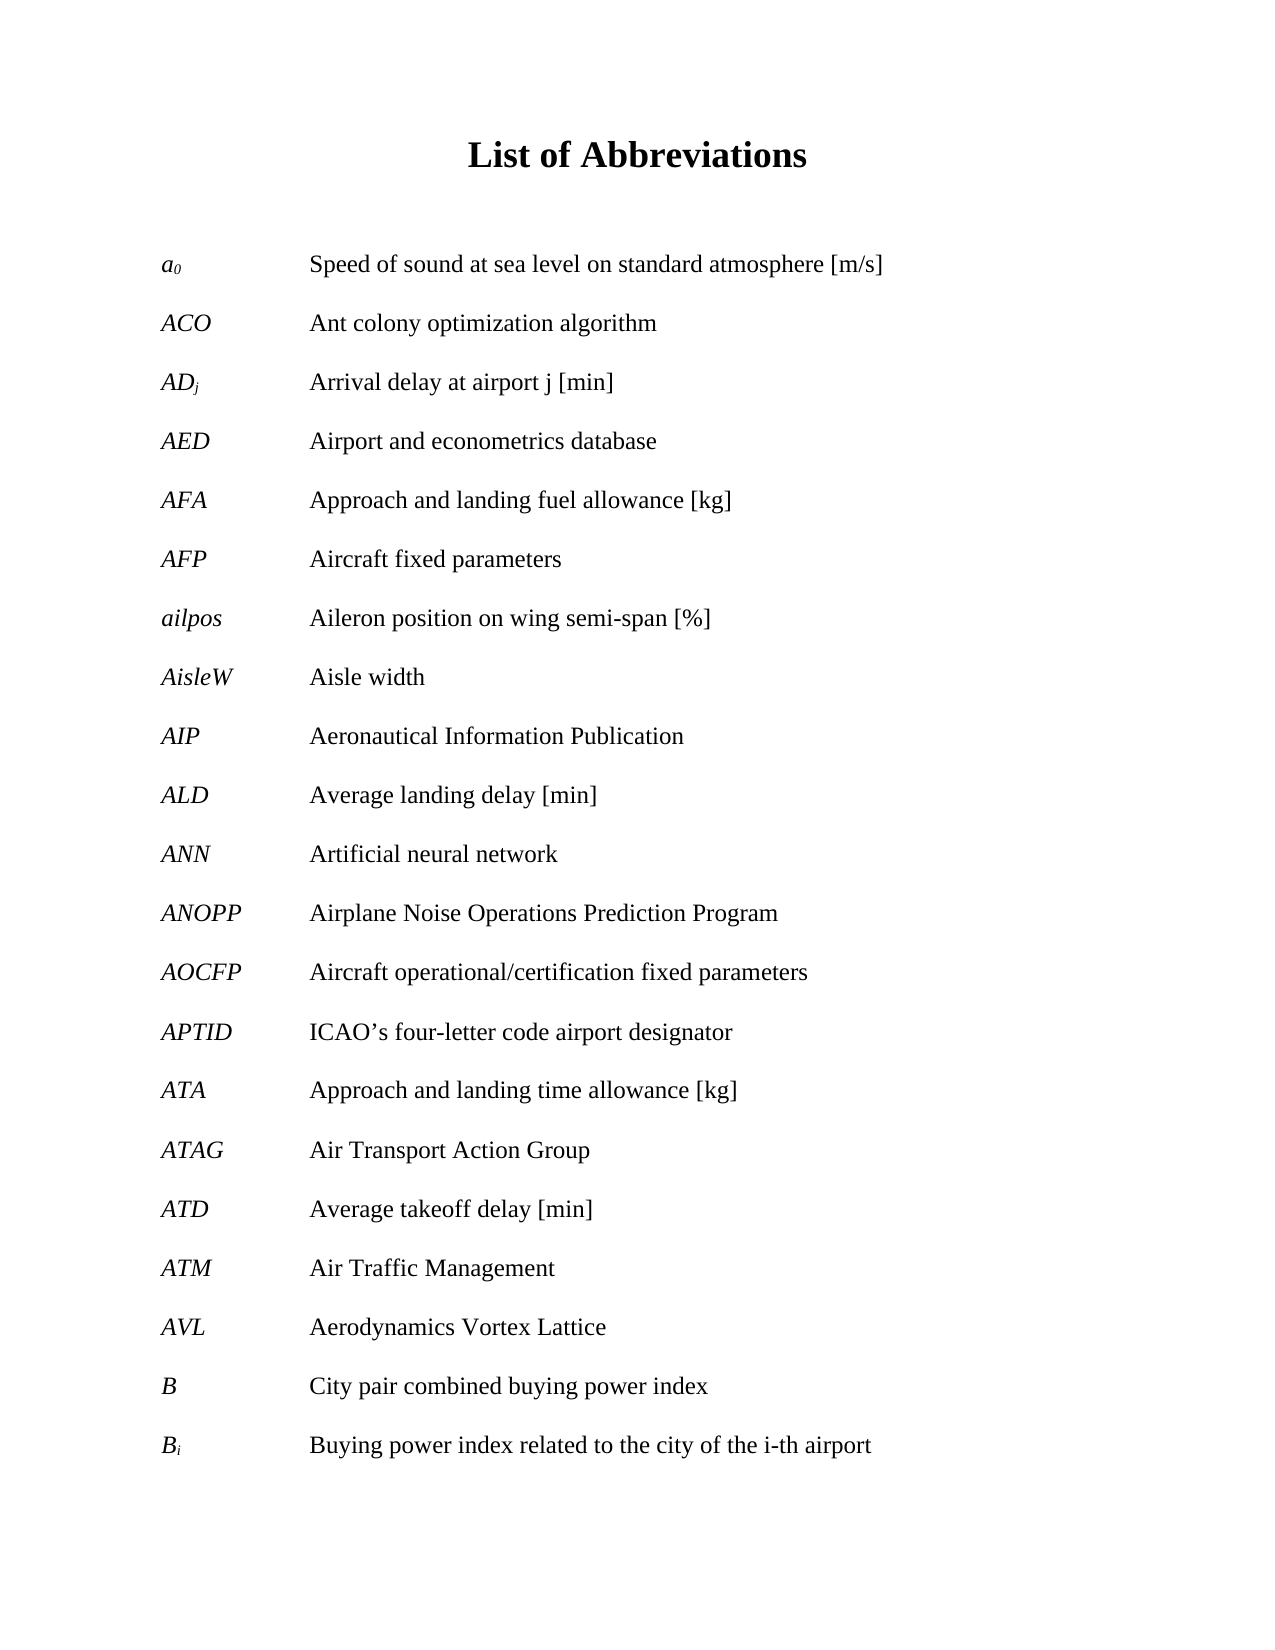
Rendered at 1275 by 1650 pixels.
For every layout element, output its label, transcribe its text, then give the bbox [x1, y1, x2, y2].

table_cell Artificial neural network [298, 824, 1125, 883]
table_cell Average landing delay [min] [298, 765, 1125, 824]
table_cell ATA [150, 1061, 298, 1119]
table_cell Aircraft fixed parameters [298, 529, 1125, 588]
table_cell Arrival delay at airport j [min] [298, 352, 1125, 411]
table_cell Aeronautical Information Publication [298, 706, 1125, 765]
table_cell Aerodynamics Vortex Lattice [298, 1297, 1125, 1356]
table_cell Air Transport Action Group [298, 1120, 1125, 1179]
table_cell Approach and landing fuel allowance [kg] [298, 470, 1125, 529]
table_cell Aisle width [298, 647, 1125, 706]
table_cell ICAO’s four-letter code airport designator [298, 1001, 1125, 1061]
table_cell AFP [150, 529, 298, 588]
table_cell City pair combined buying power index [298, 1356, 1125, 1415]
text List of Abbreviations [150, 133, 1125, 176]
table_cell Ant colony optimization algorithm [298, 293, 1125, 352]
table_cell APTID [150, 1001, 298, 1061]
table_cell Approach and landing time allowance [kg] [298, 1061, 1125, 1119]
table_cell AisleW [150, 647, 298, 706]
table_cell Aircraft operational/certification fixed parameters [298, 943, 1125, 1001]
table_cell ANOPP [150, 883, 298, 942]
table_cell ALD [150, 765, 298, 824]
table_cell B [150, 1356, 298, 1415]
table_cell ATAG [150, 1120, 298, 1179]
table_cell Airplane Noise Operations Prediction Program [298, 883, 1125, 942]
table_cell AIP [150, 706, 298, 765]
table_cell ANN [150, 824, 298, 883]
table_cell AOCFP [150, 943, 298, 1001]
table_cell AED [150, 411, 298, 470]
table_cell Airport and econometrics database [298, 411, 1125, 470]
table_cell Aileron position on wing semi-span [%] [298, 588, 1125, 647]
table_cell Air Traffic Management [298, 1238, 1125, 1297]
table_cell ailpos [150, 588, 298, 647]
table_cell ATD [150, 1179, 298, 1238]
table_cell AFA [150, 470, 298, 529]
table_header a0 [150, 234, 298, 293]
table_cell ATM [150, 1238, 298, 1297]
table_cell AVL [150, 1297, 298, 1356]
table_cell Bi [150, 1415, 298, 1474]
table_cell Average takeoff delay [min] [298, 1179, 1125, 1238]
table_cell ADj [150, 352, 298, 411]
table_header Speed of sound at sea level on standard atmosphere [m/s] [298, 234, 1125, 293]
table_cell Buying power index related to the city of the i-th airport [298, 1415, 1125, 1474]
table_cell ACO [150, 293, 298, 352]
